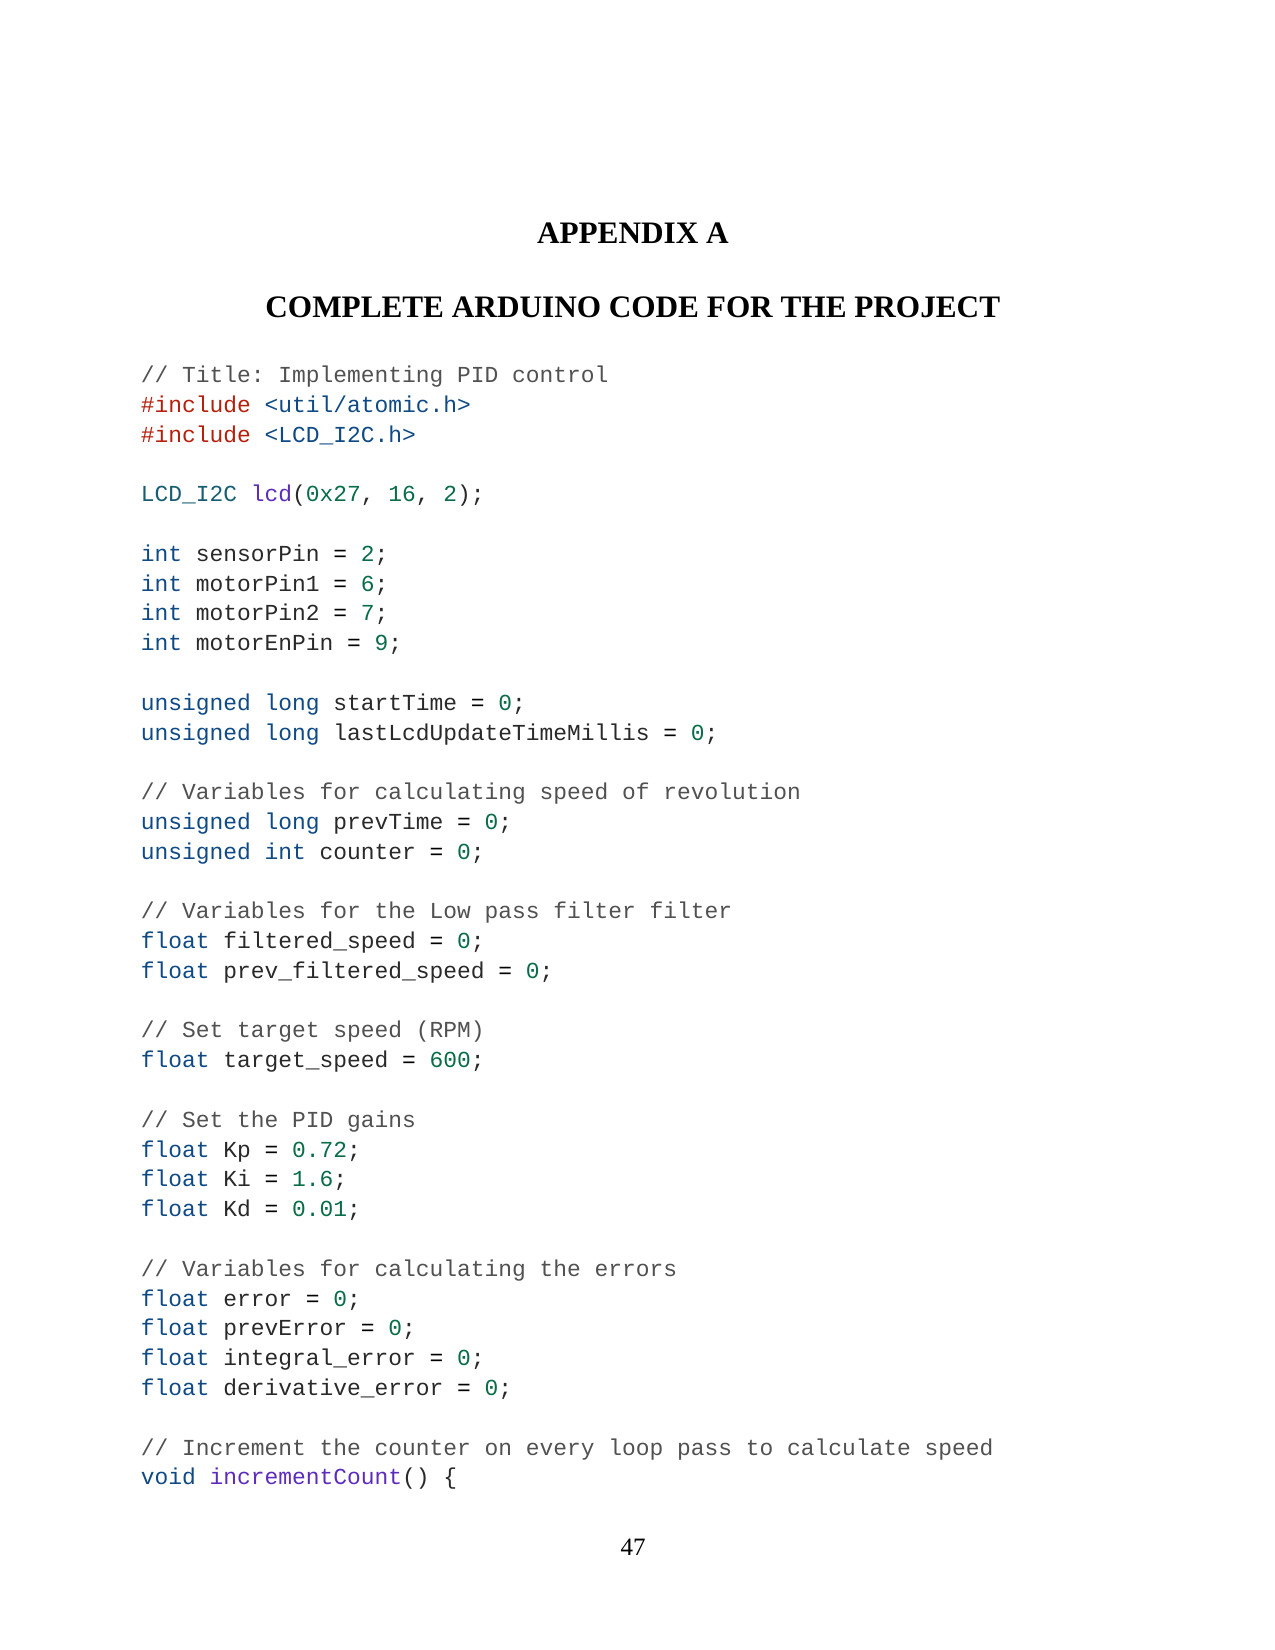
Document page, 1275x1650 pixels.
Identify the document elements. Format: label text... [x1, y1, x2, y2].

text float target_speed = 600; [141, 1048, 1125, 1074]
text float prevError = 0; [141, 1317, 1125, 1343]
text float Ki = 1.6; [141, 1168, 1125, 1194]
text unsigned long lastLcdUpdateTimeMillis = 0; [141, 721, 1125, 747]
text // Set the PID gains [141, 1108, 1125, 1134]
text void incrementCount() { [141, 1466, 1125, 1492]
text LCD_I2C lcd(0x27, 16, 2); [141, 482, 1125, 508]
text // Increment the counter on every loop pass to calculate speed [141, 1436, 1125, 1462]
text unsigned long startTime = 0; [141, 691, 1125, 717]
text float Kd = 0.01; [141, 1197, 1125, 1223]
text float integral_error = 0; [141, 1346, 1125, 1372]
text int motorPin1 = 6; [141, 572, 1125, 598]
text float Kp = 0.72; [141, 1138, 1125, 1164]
text // Variables for the Low pass filter filter [141, 899, 1125, 926]
text float derivative_error = 0; [141, 1376, 1125, 1402]
text // Variables for calculating speed of revolution [141, 780, 1125, 806]
text #include <util/atomic.h> [141, 393, 1125, 419]
text float error = 0; [141, 1287, 1125, 1313]
text int motorPin2 = 7; [141, 602, 1125, 628]
text // Set target speed (RPM) [141, 1019, 1125, 1045]
text unsigned long prevTime = 0; [141, 810, 1125, 836]
text // Title: Implementing PID control [141, 363, 1125, 389]
text #include <LCD_I2C.h> [141, 423, 1125, 449]
title COMPLETE ARDUINO CODE FOR THE PROJECT [141, 289, 1125, 324]
text int motorEnPin = 9; [141, 631, 1125, 657]
text // Variables for calculating the errors [141, 1257, 1125, 1283]
title APPENDIX A [141, 214, 1125, 250]
text float prev_filtered_speed = 0; [141, 959, 1125, 985]
text int sensorPin = 2; [141, 542, 1125, 568]
text unsigned int counter = 0; [141, 840, 1125, 866]
text float filtered_speed = 0; [141, 929, 1125, 955]
